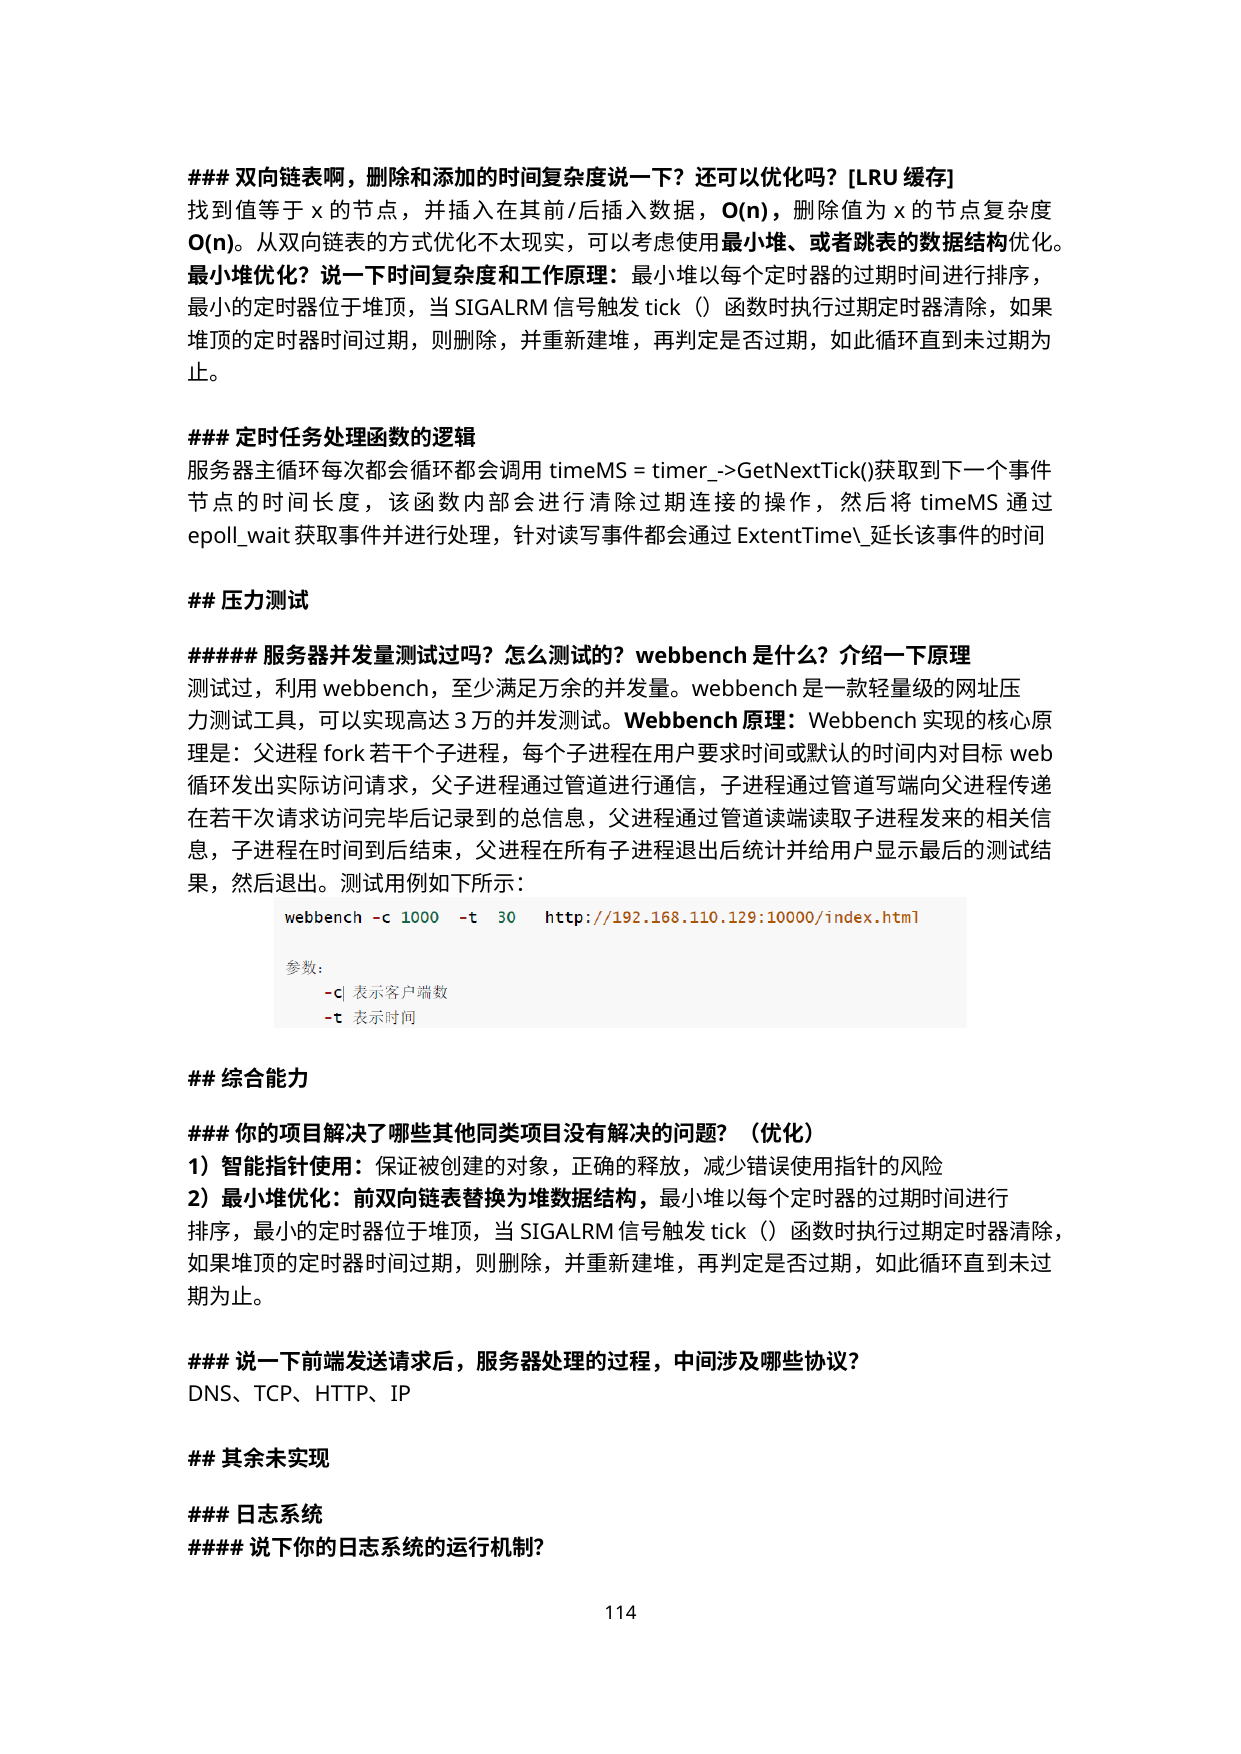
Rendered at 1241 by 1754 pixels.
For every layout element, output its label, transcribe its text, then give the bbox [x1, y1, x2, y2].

text 服务器主循环每次都会循环都会调用timeMS = timer_->GetNextTick()获取到下一个事件节点的时间长度，该函数内部会进行清除过期连接的操作，然后将timeMS通过epoll_wait获取事件并进行处理，针对读写事件都会通过ExtentTime\_延长该事件的时间 [187, 452, 1053, 550]
subtitle ## 综合能力 [187, 1060, 1053, 1093]
text ### 说一下前端发送请求后，服务器处理的过程，中间涉及哪些协议？ [187, 1343, 1053, 1376]
text 1）智能指针使用：保证被创建的对象，正确的释放，减少错误使用指针的风险 [187, 1148, 1053, 1181]
text #### 说下你的日志系统的运行机制？ [187, 1529, 1053, 1562]
subtitle ### 日志系统 [187, 1497, 1053, 1529]
text DNS、TCP、HTTP、IP [187, 1376, 1053, 1408]
text 力测试工具，可以实现高达3万的并发测试。Webbench原理：Webbench实现的核心原理是：父进程fork若干个子进程，每个子进程在用户要求时间或默认的时间内对目标web循环发出实际访问请求，父子进程通过管道进行通信，子进程通过管道写端向父进程传递在若干次请求访问完毕后记录到的总信息，父进程通过管道读端读取子进程发来的相关信息，子进程在时间到后结束，父进程在所有子进程退出后统计并给用户显示最后的测试结果，然后退出。测试用例如下所示： [187, 703, 1053, 898]
subtitle ## 其余未实现 [187, 1441, 1053, 1473]
text ### 双向链表啊，删除和添加的时间复杂度说一下？还可以优化吗？[LRU缓存] [187, 160, 1053, 192]
text ### 定时任务处理函数的逻辑 [187, 420, 1053, 452]
subtitle ## 压力测试 [187, 582, 1053, 615]
picture [273, 897, 967, 1028]
text 2）最小堆优化：前双向链表替换为堆数据结构，最小堆以每个定时器的过期时间进行 [187, 1181, 1053, 1213]
text ##### 服务器并发量测试过吗？怎么测试的？webbench是什么？介绍一下原理 [187, 638, 1053, 670]
text 测试过，利用webbench，至少满足万余的并发量。webbench是一款轻量级的网址压 [187, 670, 1053, 703]
text 排序，最小的定时器位于堆顶，当SIGALRM信号触发tick（）函数时执行过期定时器清除，如果堆顶的定时器时间过期，则删除，并重新建堆，再判定是否过期，如此循环直到未过期为止。 [187, 1213, 1053, 1311]
text 找到值等于x的节点，并插入在其前/后插入数据，O(n)，删除值为x的节点复杂度O(n)。从双向链表的方式优化不太现实，可以考虑使用最小堆、或者跳表的数据结构优化。最小堆优化？说一下时间复杂度和工作原理：最小堆以每个定时器的过期时间进行排序，最小的定时器位于堆顶，当SIGALRM信号触发tick（）函数时执行过期定时器清除，如果堆顶的定时器时间过期，则删除，并重新建堆，再判定是否过期，如此循环直到未过期为止。 [187, 192, 1053, 387]
text ### 你的项目解决了哪些其他同类项目没有解决的问题？（优化） [187, 1116, 1053, 1148]
